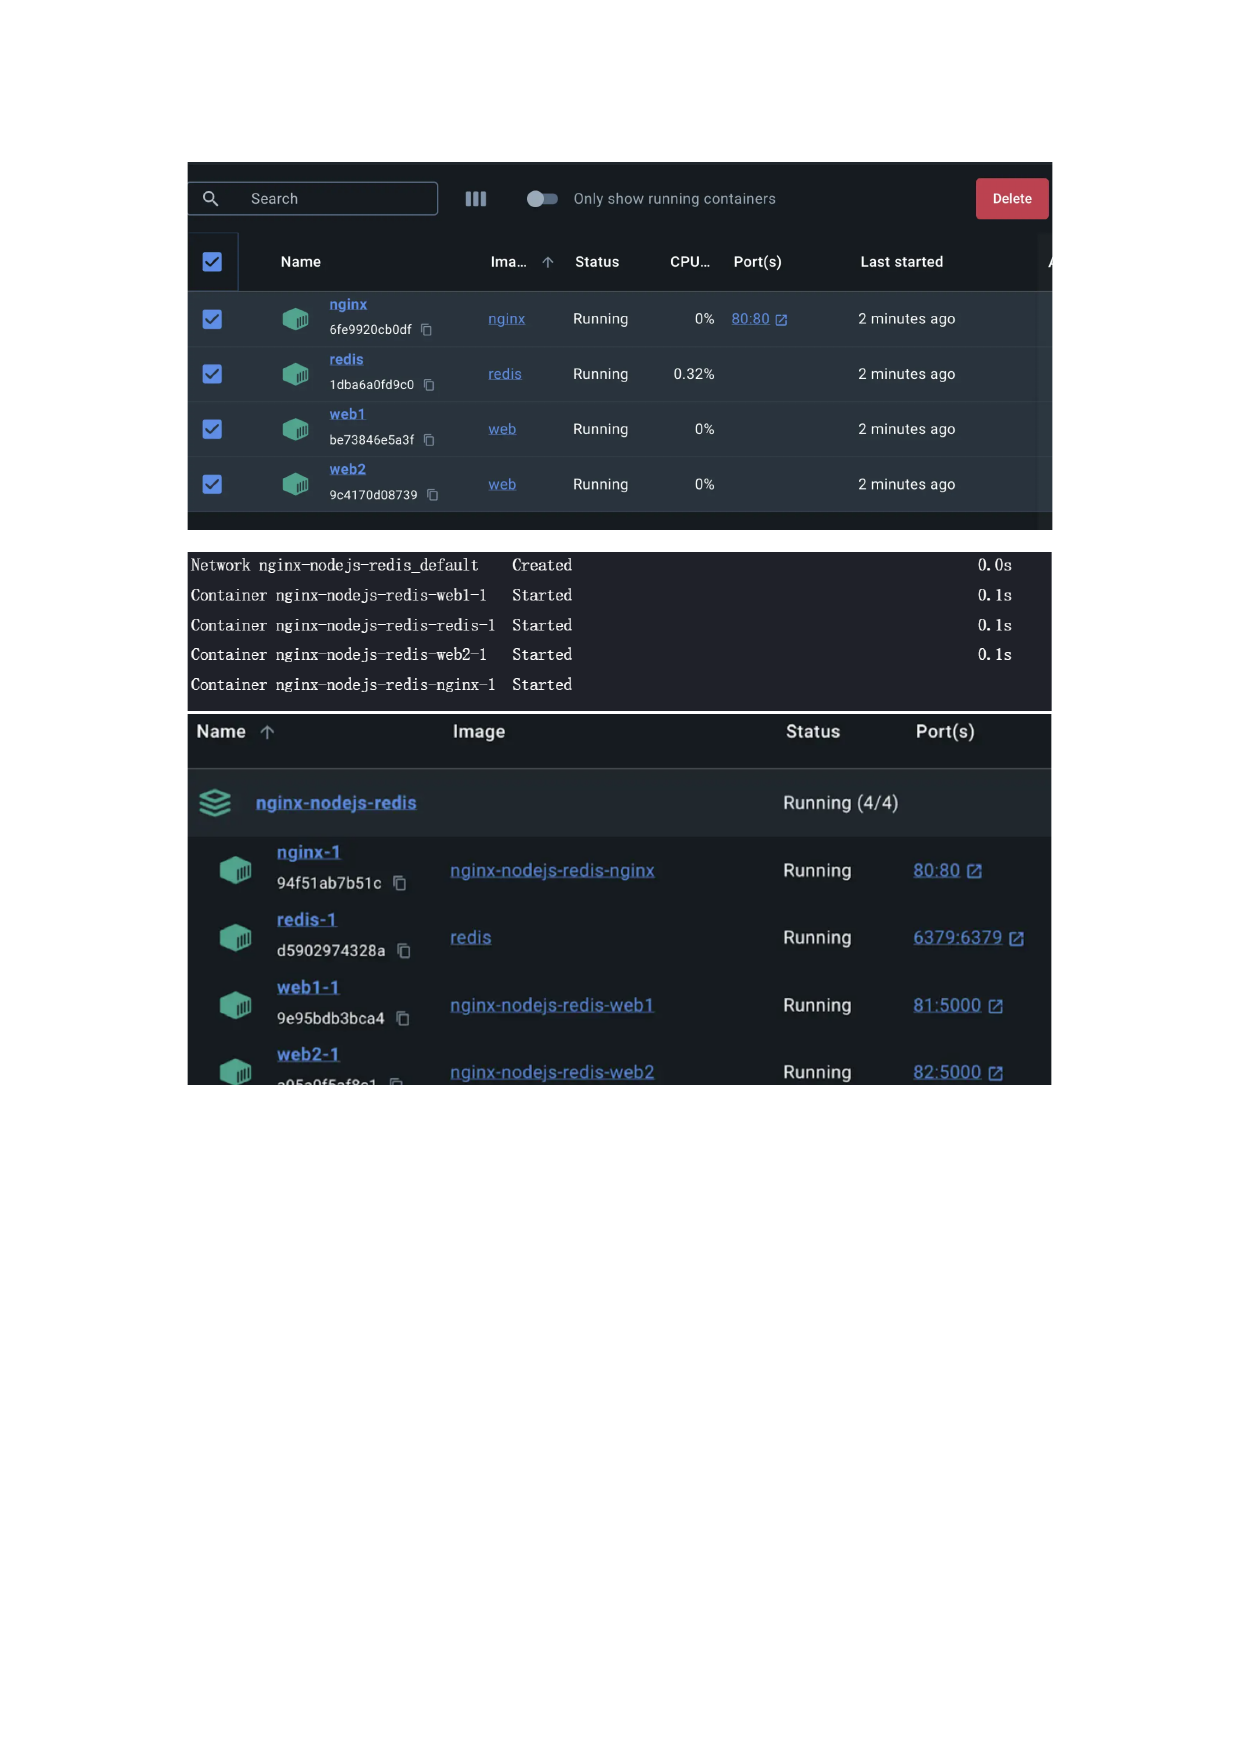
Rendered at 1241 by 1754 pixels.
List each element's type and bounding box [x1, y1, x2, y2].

picture [187, 162, 1053, 530]
picture [187, 714, 1052, 1085]
picture [187, 552, 1052, 711]
